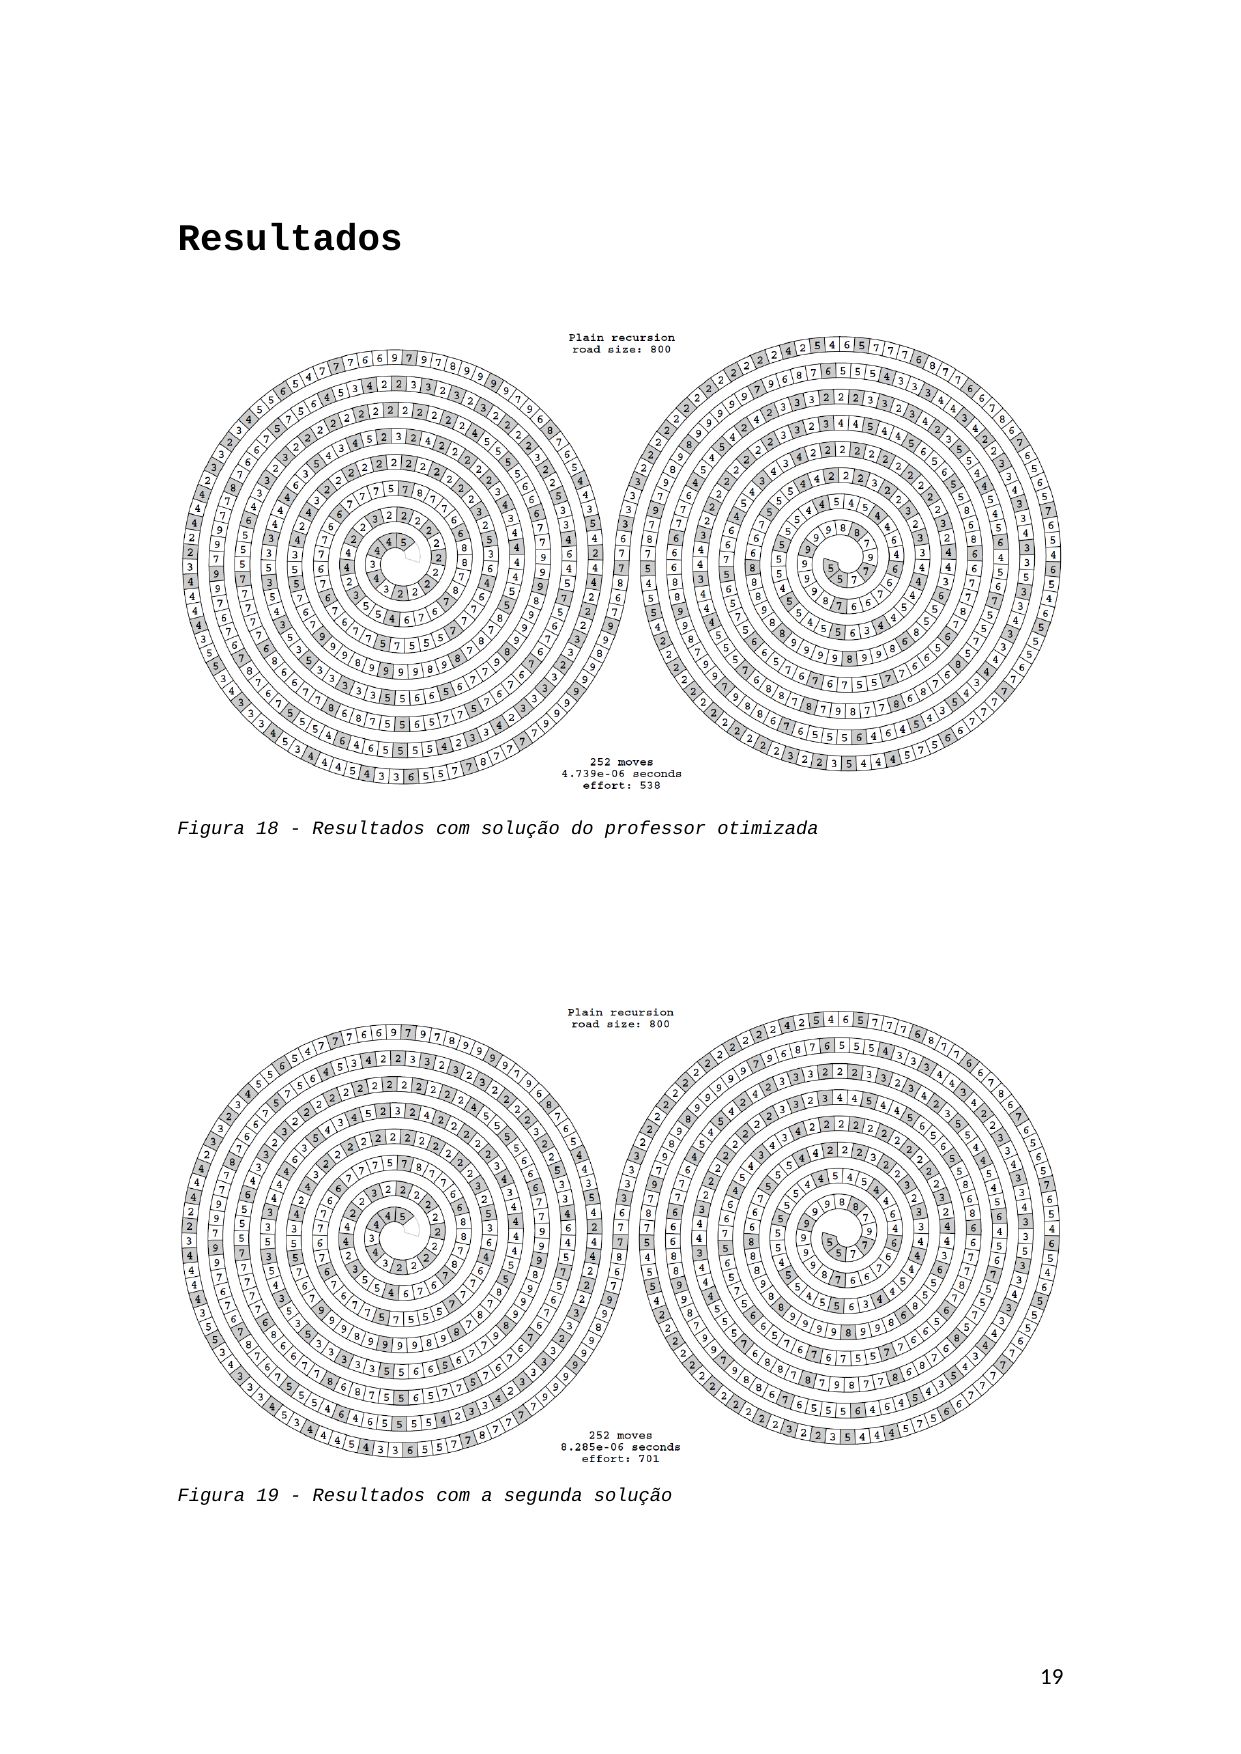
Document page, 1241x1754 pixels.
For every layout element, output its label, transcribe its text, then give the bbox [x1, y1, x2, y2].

picture [177, 1005, 1063, 1464]
text Resultados [177, 219, 1063, 262]
picture [179, 330, 1064, 789]
